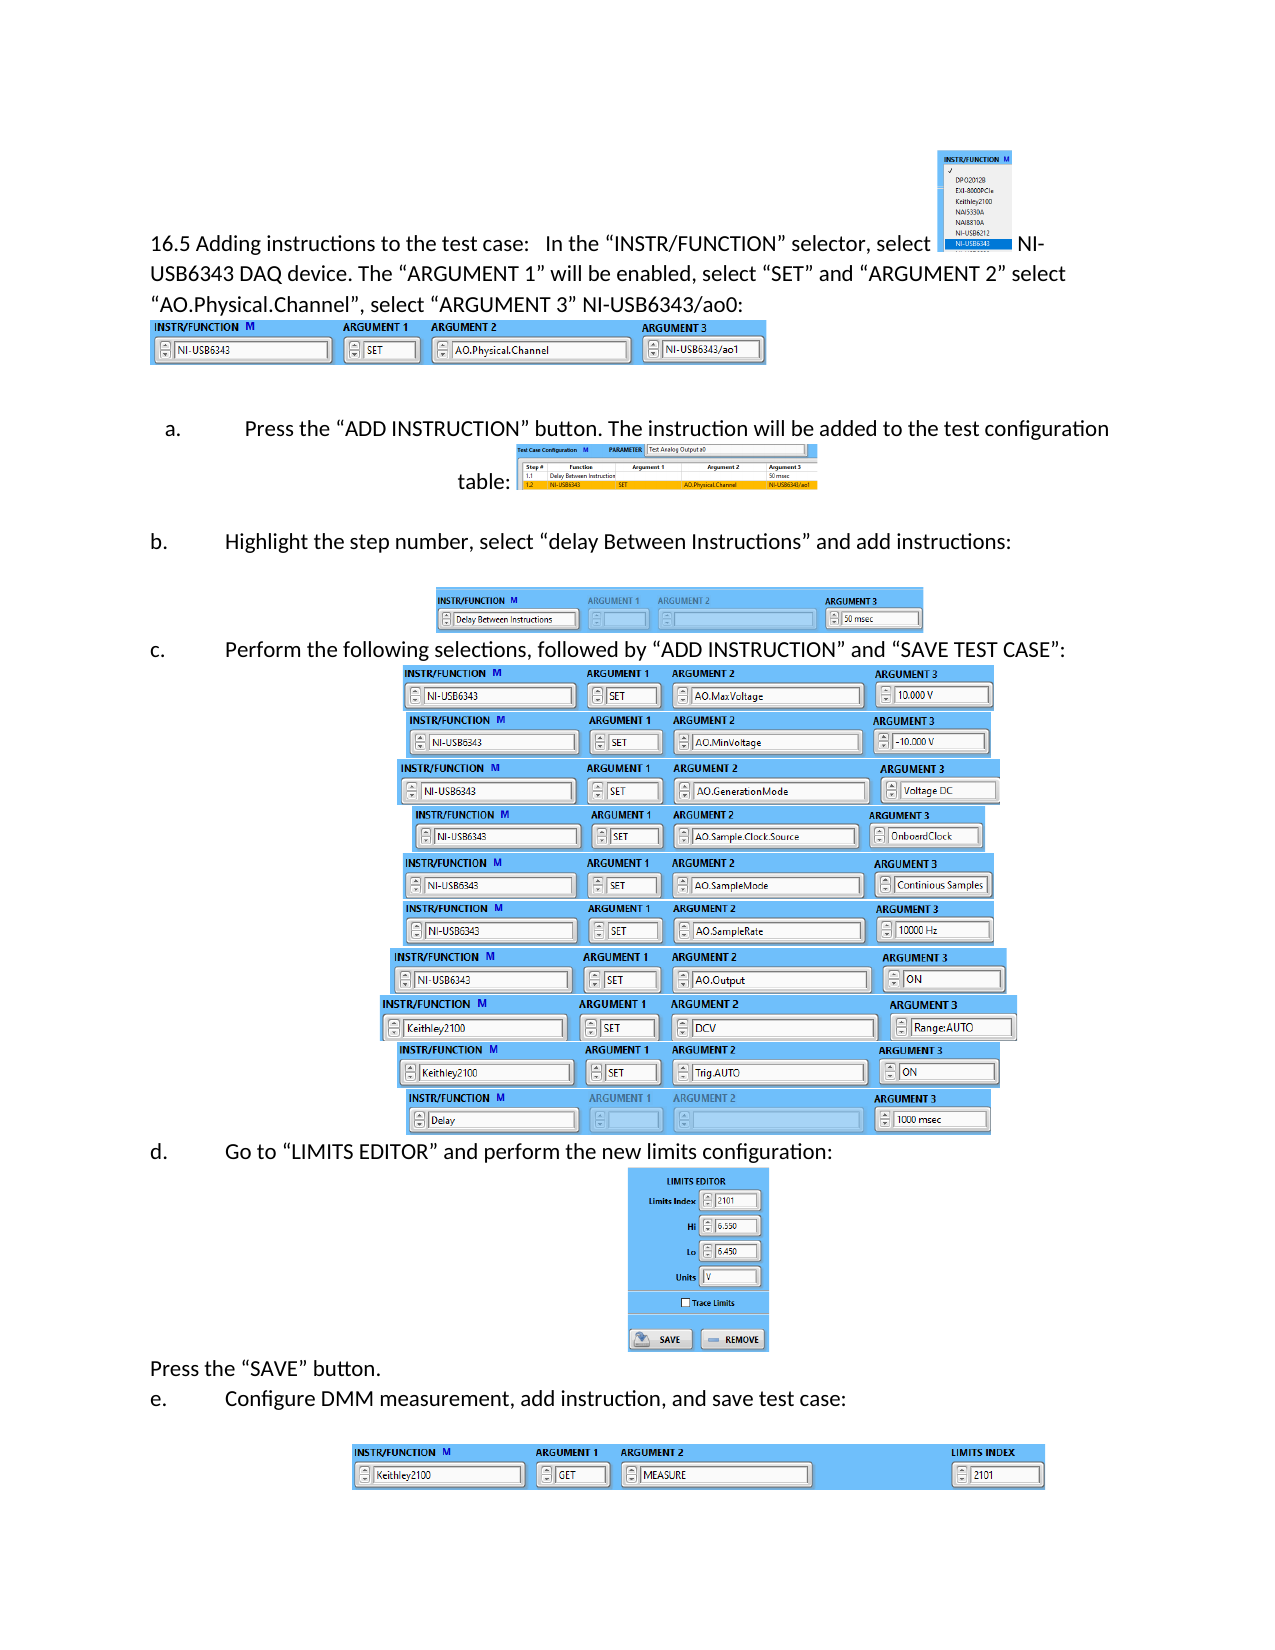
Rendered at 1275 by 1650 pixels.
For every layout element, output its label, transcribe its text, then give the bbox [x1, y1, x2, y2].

list Perform the following selections, followed by “ADD INSTRUCTION” and “SAVE TEST CASE”: [150, 635, 1125, 663]
picture [627, 1167, 770, 1352]
picture [150, 320, 767, 365]
picture [379, 995, 1018, 1041]
picture [402, 901, 994, 946]
picture [397, 759, 1000, 805]
text 16.5 Adding instructions to the test case: In the “INSTR/FUNCTION” selector, select NI-USB6343 DAQ device. The “ARGUMENT 1” will be enabled, select “SET” and “ARGUMENT 2” select “AO.Physical.Channel”, select “ARGUMENT 3” NI-USB6343/ao0: [150, 150, 1125, 365]
picture [937, 150, 1012, 252]
list Press the “SAVE” button. [150, 1354, 1125, 1382]
list Highlight the step number, select “delay Between Instructions” and add instructions: [150, 527, 1125, 555]
picture [406, 712, 991, 758]
picture [402, 665, 994, 711]
picture [516, 444, 818, 490]
picture [402, 853, 994, 899]
picture [406, 1089, 991, 1135]
picture [436, 587, 924, 633]
picture [397, 1042, 1000, 1088]
list Go to “LIMITS EDITOR” and perform the new limits configuration: [150, 1137, 1125, 1165]
picture [390, 948, 1007, 994]
picture [352, 1444, 1046, 1490]
list Press the “ADD INSTRUCTION” button. The instruction will be added to the test configuration table: [150, 414, 1125, 495]
picture [412, 806, 986, 852]
list Configure DMM measurement, add instruction, and save test case: [150, 1384, 1125, 1412]
